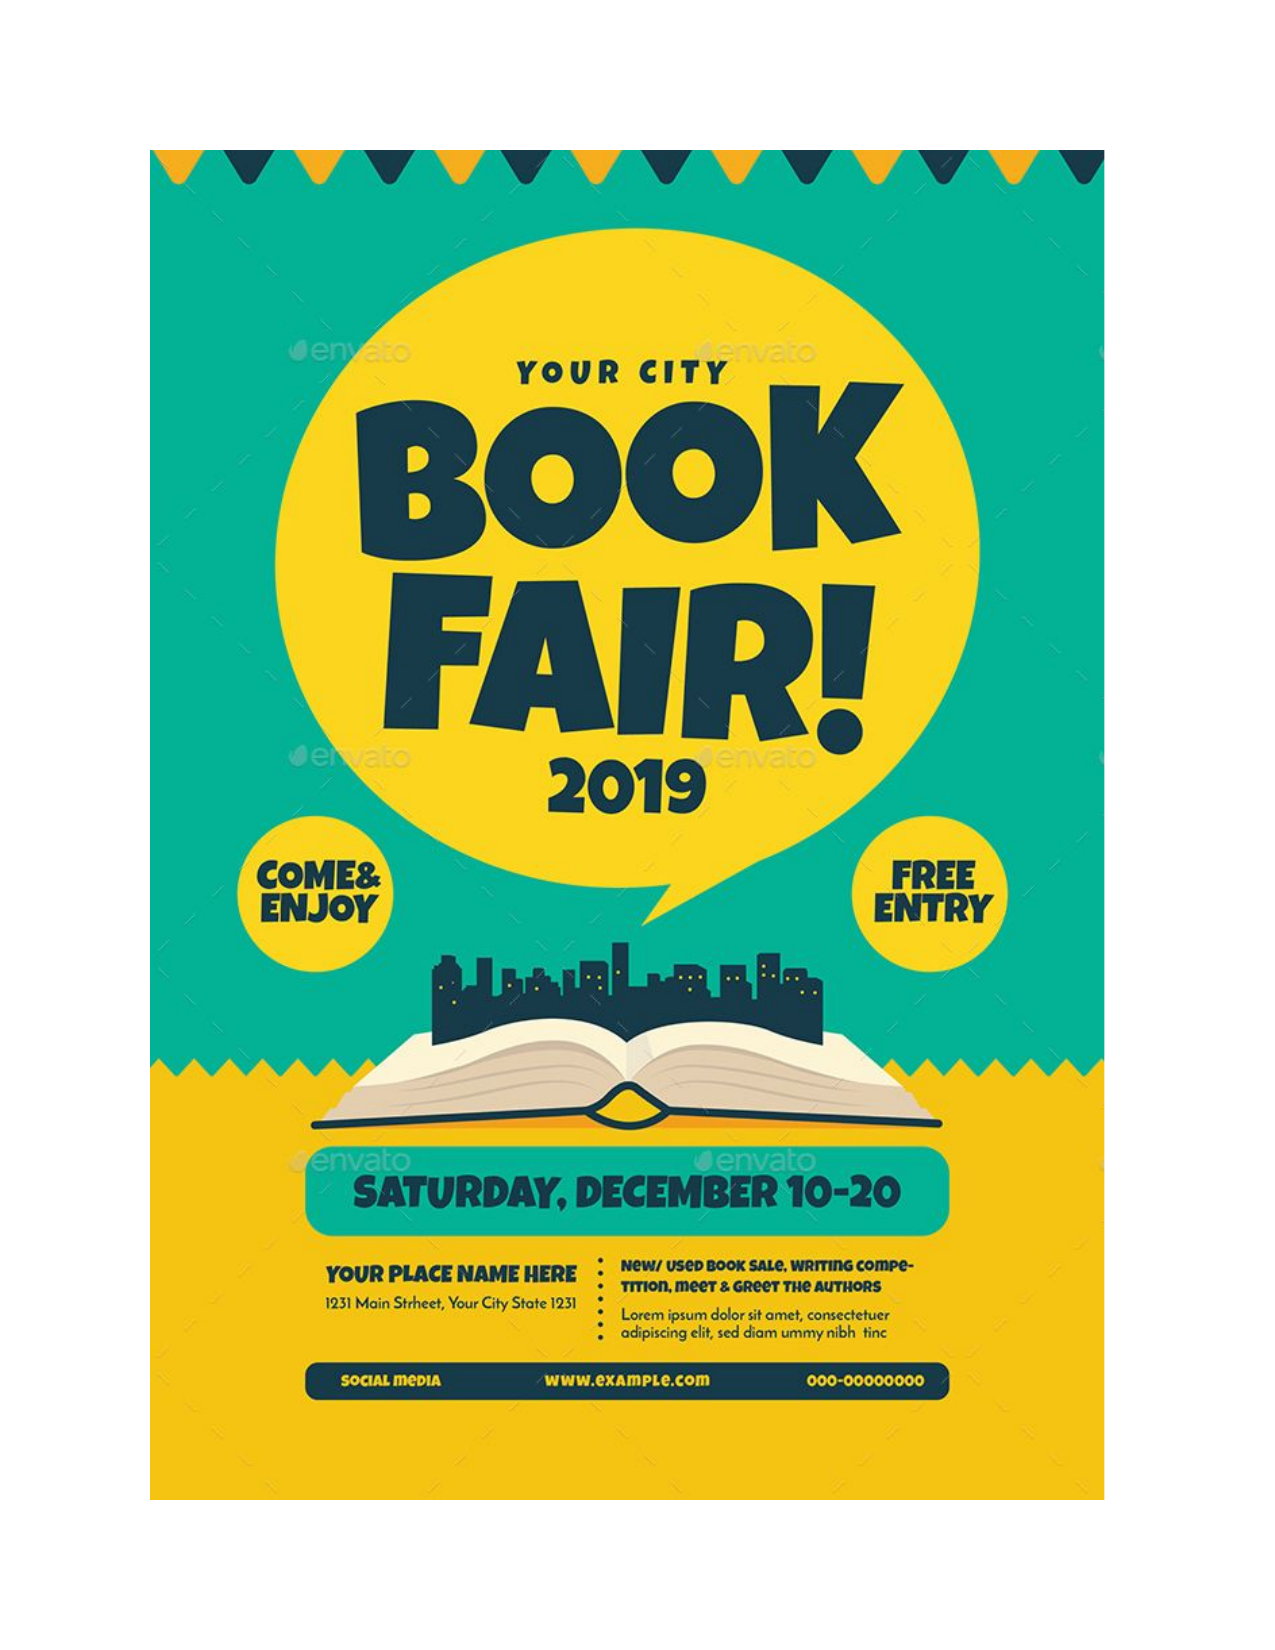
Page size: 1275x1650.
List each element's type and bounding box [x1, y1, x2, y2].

picture [150, 150, 1105, 1500]
